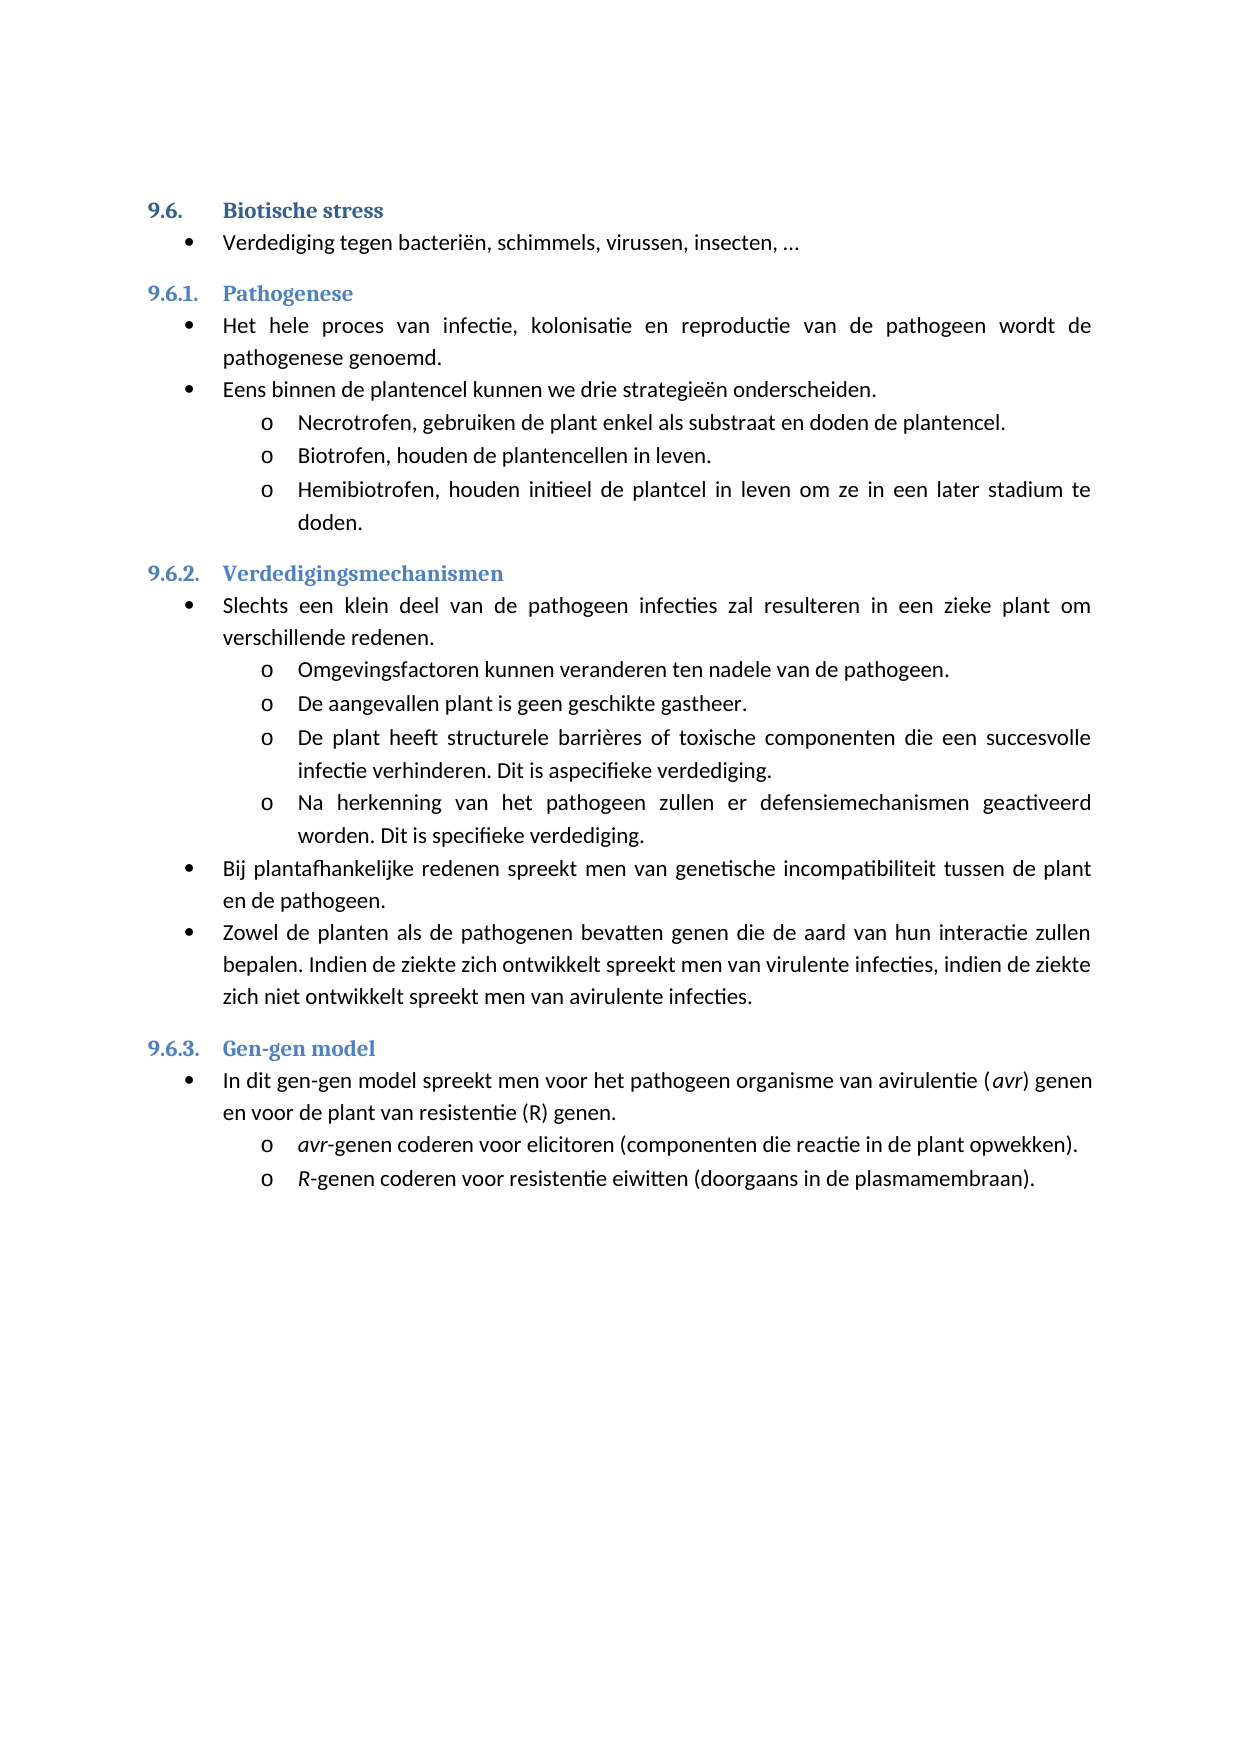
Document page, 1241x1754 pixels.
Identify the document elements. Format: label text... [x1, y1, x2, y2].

list R-genen coderen voor resistentie eiwitten (doorgaans in de plasmamembraan). [260, 1164, 1093, 1193]
subtitle Biotische stress [148, 198, 1093, 224]
list De plant heeft structurele barrières of toxische componenten die een succesvolle infectie verhinderen. Dit is aspecifieke verdediging. [260, 723, 1093, 784]
list Slechts een klein deel van de pathogeen infecties zal resulteren in een zieke plant om verschillende redenen. [185, 591, 1093, 651]
list Eens binnen de plantencel kunnen we drie strategieën onderscheiden. [185, 375, 1093, 403]
list Het hele proces van infectie, kolonisatie en reproductie van de pathogeen wordt de pathogenese genoemd. [185, 311, 1093, 371]
list Bij plantafhankelijke redenen spreekt men van genetische incompatibiliteit tussen de plant en de pathogeen. [185, 854, 1093, 914]
list Biotrofen, houden de plantencellen in leven. [260, 441, 1093, 470]
list Na herkenning van het pathogeen zullen er defensiemechanismen geactiveerd worden. Dit is specifieke verdediging. [260, 788, 1093, 849]
list De aangevallen plant is geen geschikte gastheer. [260, 689, 1093, 718]
list In dit gen-gen model spreekt men voor het pathogeen organisme van avirulentie (avr) genen en voor de plant van resistentie (R) genen. [185, 1066, 1093, 1126]
subtitle Gen-gen model [148, 1036, 1093, 1062]
list avr-genen coderen voor elicitoren (componenten die reactie in de plant opwekken). [260, 1130, 1093, 1159]
list Omgevingsfactoren kunnen veranderen ten nadele van de pathogeen. [260, 656, 1093, 685]
subtitle Verdedigingsmechanismen [148, 561, 1093, 587]
list Verdediging tegen bacteriën, schimmels, virussen, insecten, … [185, 228, 1093, 256]
list Necrotrofen, gebruiken de plant enkel als substraat en doden de plantencel. [260, 408, 1093, 437]
list Zowel de planten als de pathogenen bevatten genen die de aard van hun interactie zullen bepalen. Indien de ziekte zich ontwikkelt spreekt men van virulente infecties, indien de ziekte zich niet ontwikkelt spreekt men van avirulente infecties. [185, 918, 1093, 1011]
list Hemibiotrofen, houden initieel de plantcel in leven om ze in een later stadium te doden. [260, 475, 1093, 536]
subtitle Pathogenese [148, 281, 1093, 307]
